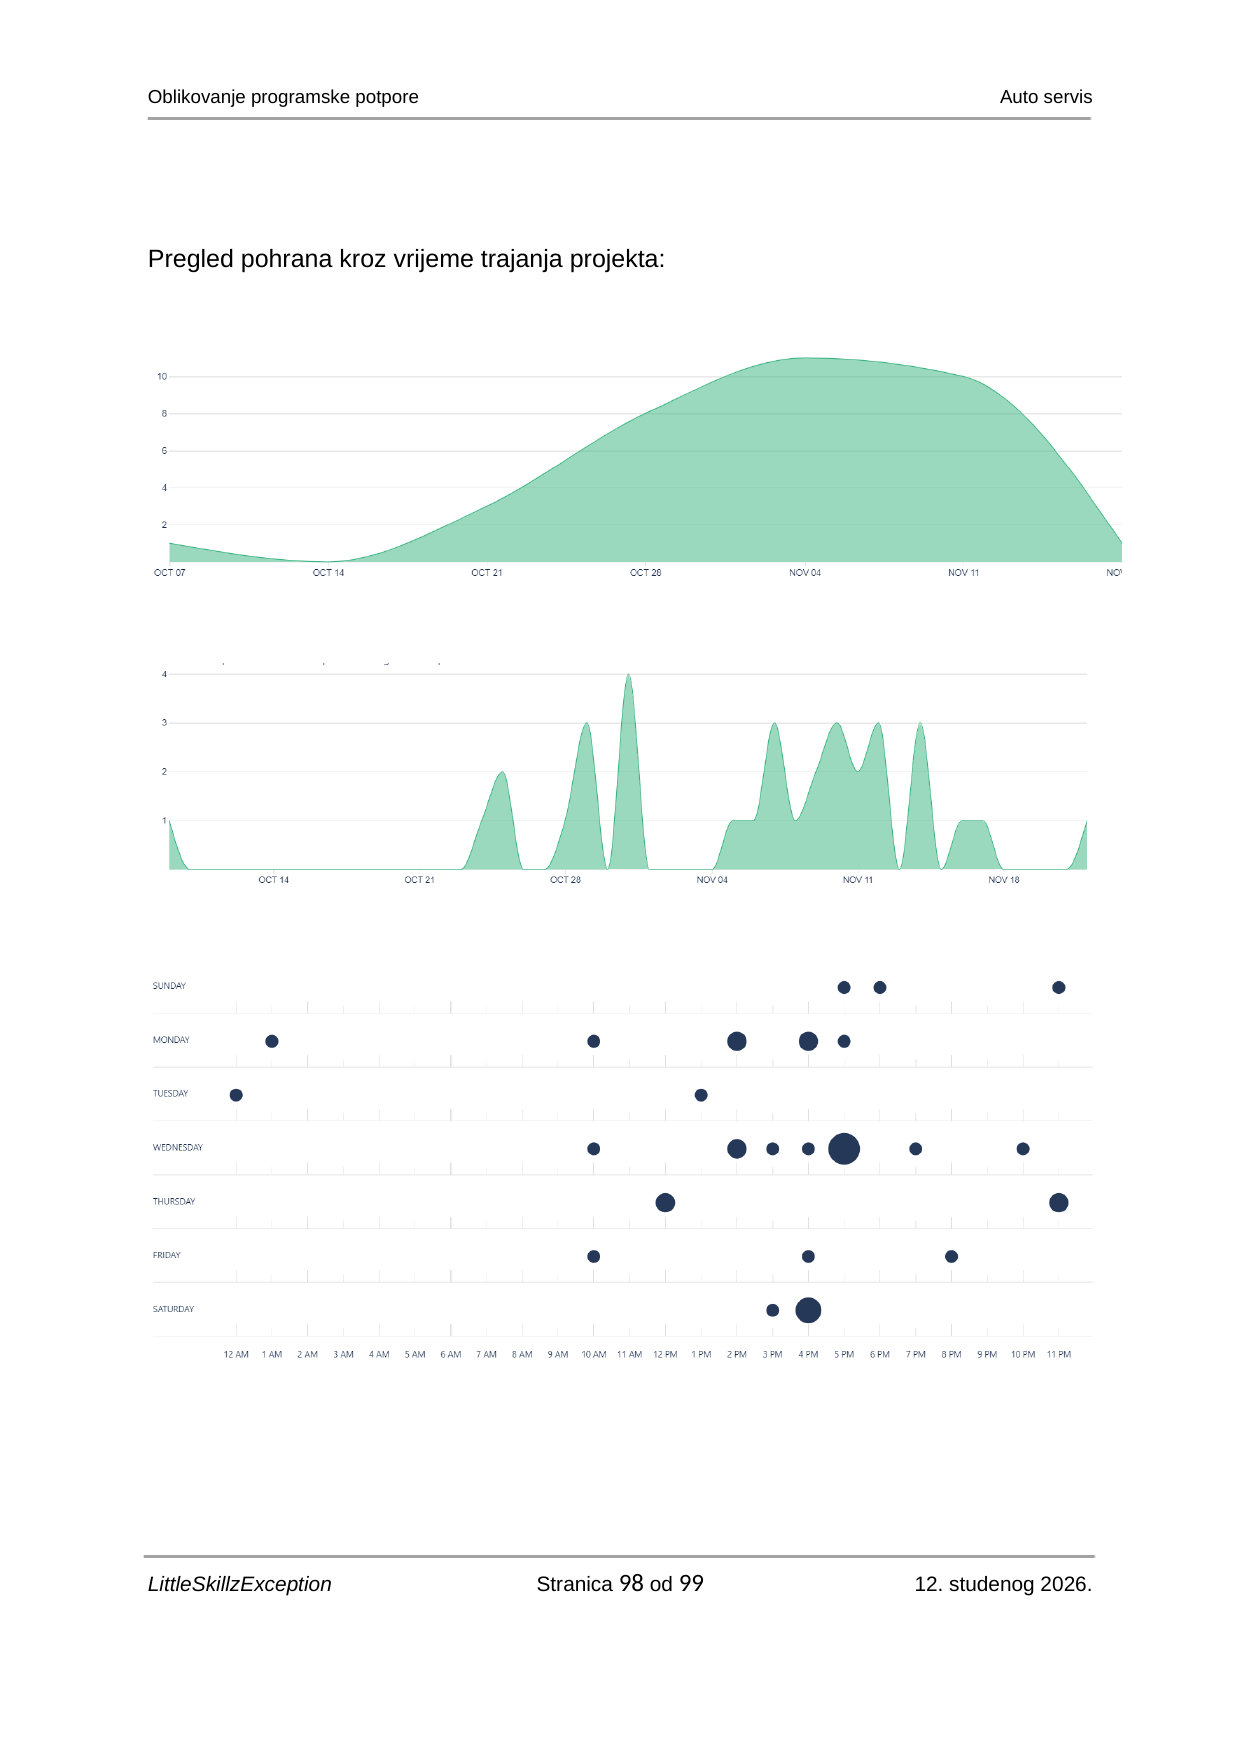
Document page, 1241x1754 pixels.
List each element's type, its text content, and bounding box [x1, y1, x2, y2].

picture [147, 663, 1093, 887]
text Pregled pohrana kroz vrijeme trajanja projekta: [148, 243, 1093, 272]
picture [147, 354, 1125, 580]
picture [147, 970, 1093, 1366]
